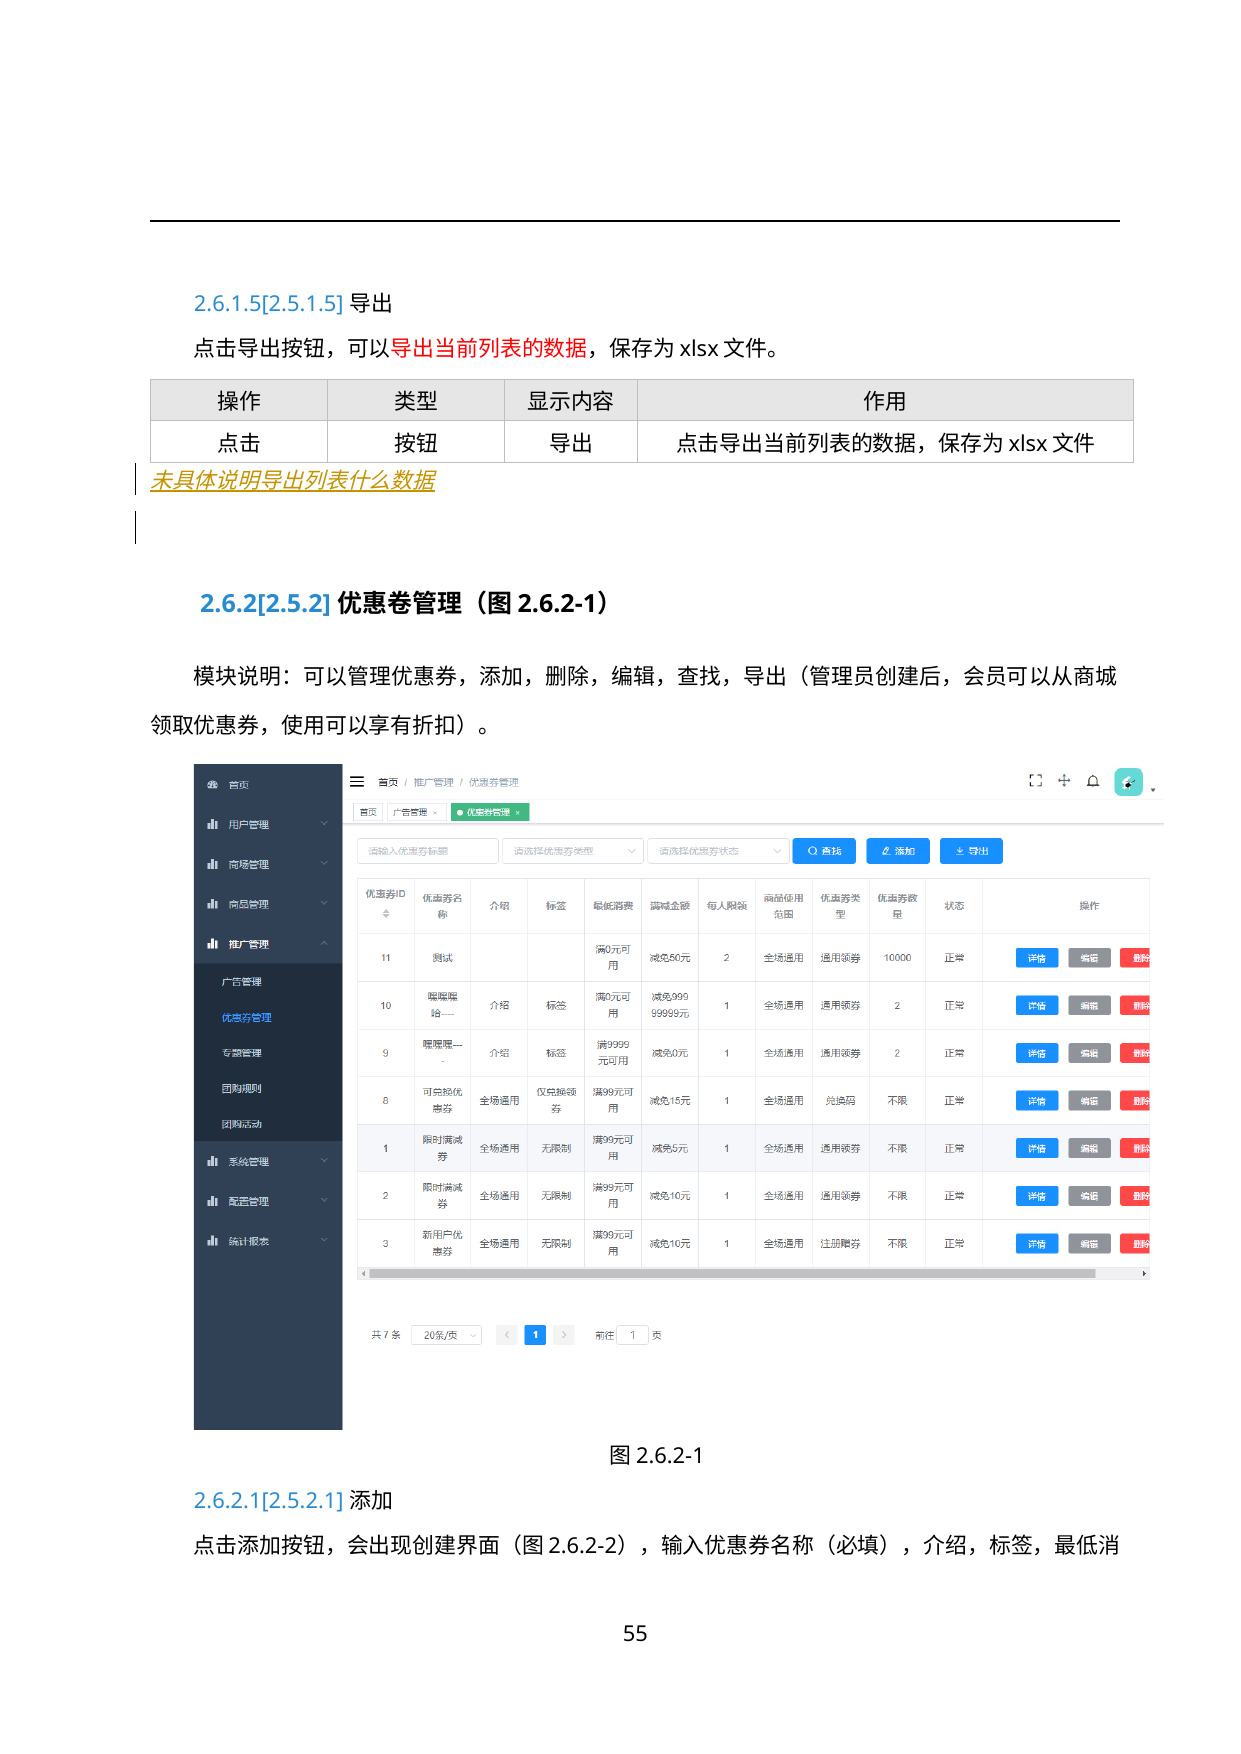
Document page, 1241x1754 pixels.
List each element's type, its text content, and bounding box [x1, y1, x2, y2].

table_header 显示内容 [505, 380, 637, 420]
table_header 操作 [151, 380, 327, 420]
table_cell 点击导出当前列表的数据，保存为xlsx文件 [638, 421, 1133, 462]
text 图2.6.2-1 [150, 1438, 1120, 1471]
subtitle 优惠卷管理（图2.6.2-1） [150, 569, 1120, 634]
table_cell 点击 [151, 421, 327, 462]
table_cell 按钮 [328, 421, 504, 462]
text 模块说明：可以管理优惠券，添加，删除，编辑，查找，导出（管理员创建后，会员可以从商城领取优惠券，使用可以享有折扣）。 [150, 659, 1120, 740]
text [150, 1528, 1120, 1561]
table_header 作用 [638, 380, 1133, 420]
subtitle 导出 [150, 286, 1120, 318]
table_cell 导出 [505, 421, 637, 462]
subtitle 添加 [150, 1483, 1120, 1516]
picture [193, 764, 1164, 1430]
text 点击导出按钮，可以导出当前列表的数据，保存为xlsx文件。 [150, 331, 1120, 363]
table_header 类型 [328, 380, 504, 420]
